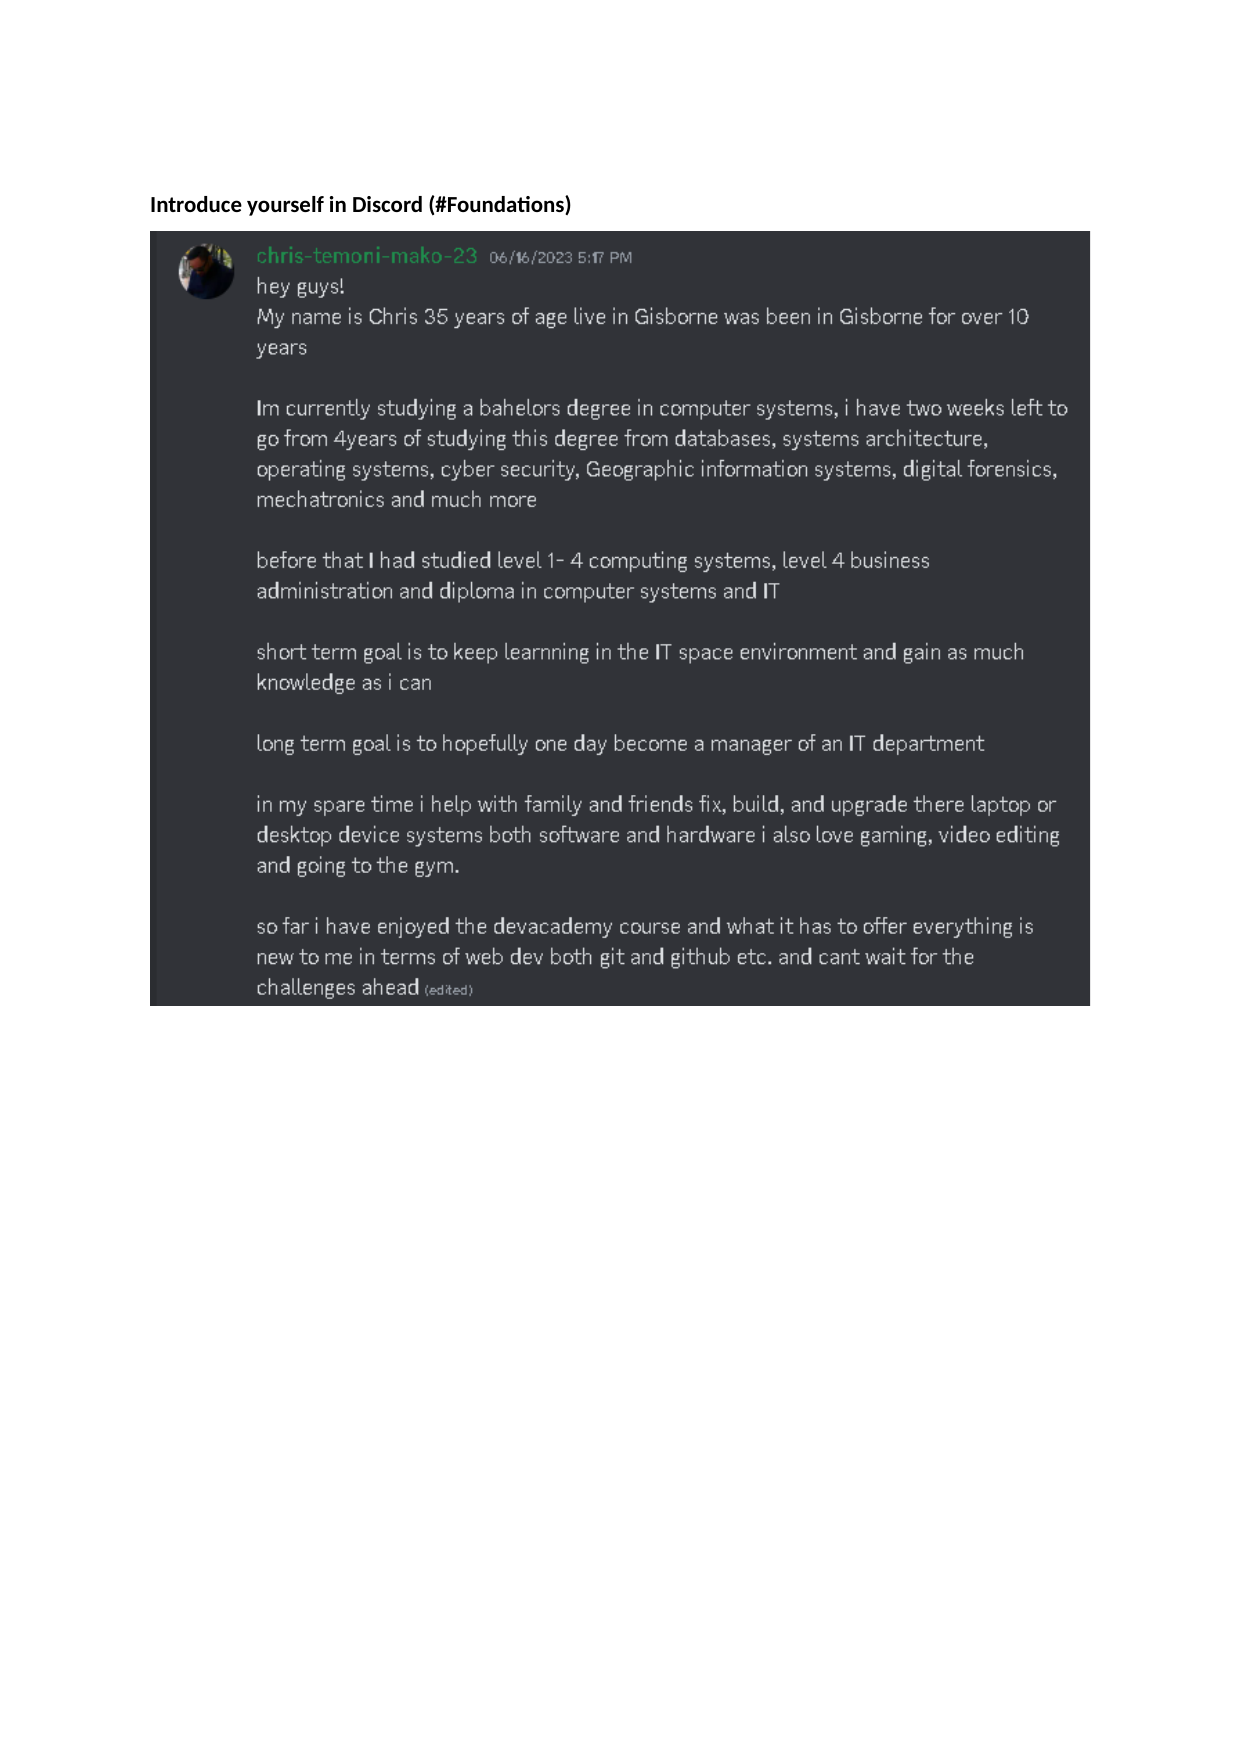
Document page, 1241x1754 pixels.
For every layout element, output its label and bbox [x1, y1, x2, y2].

picture [150, 231, 1091, 1006]
